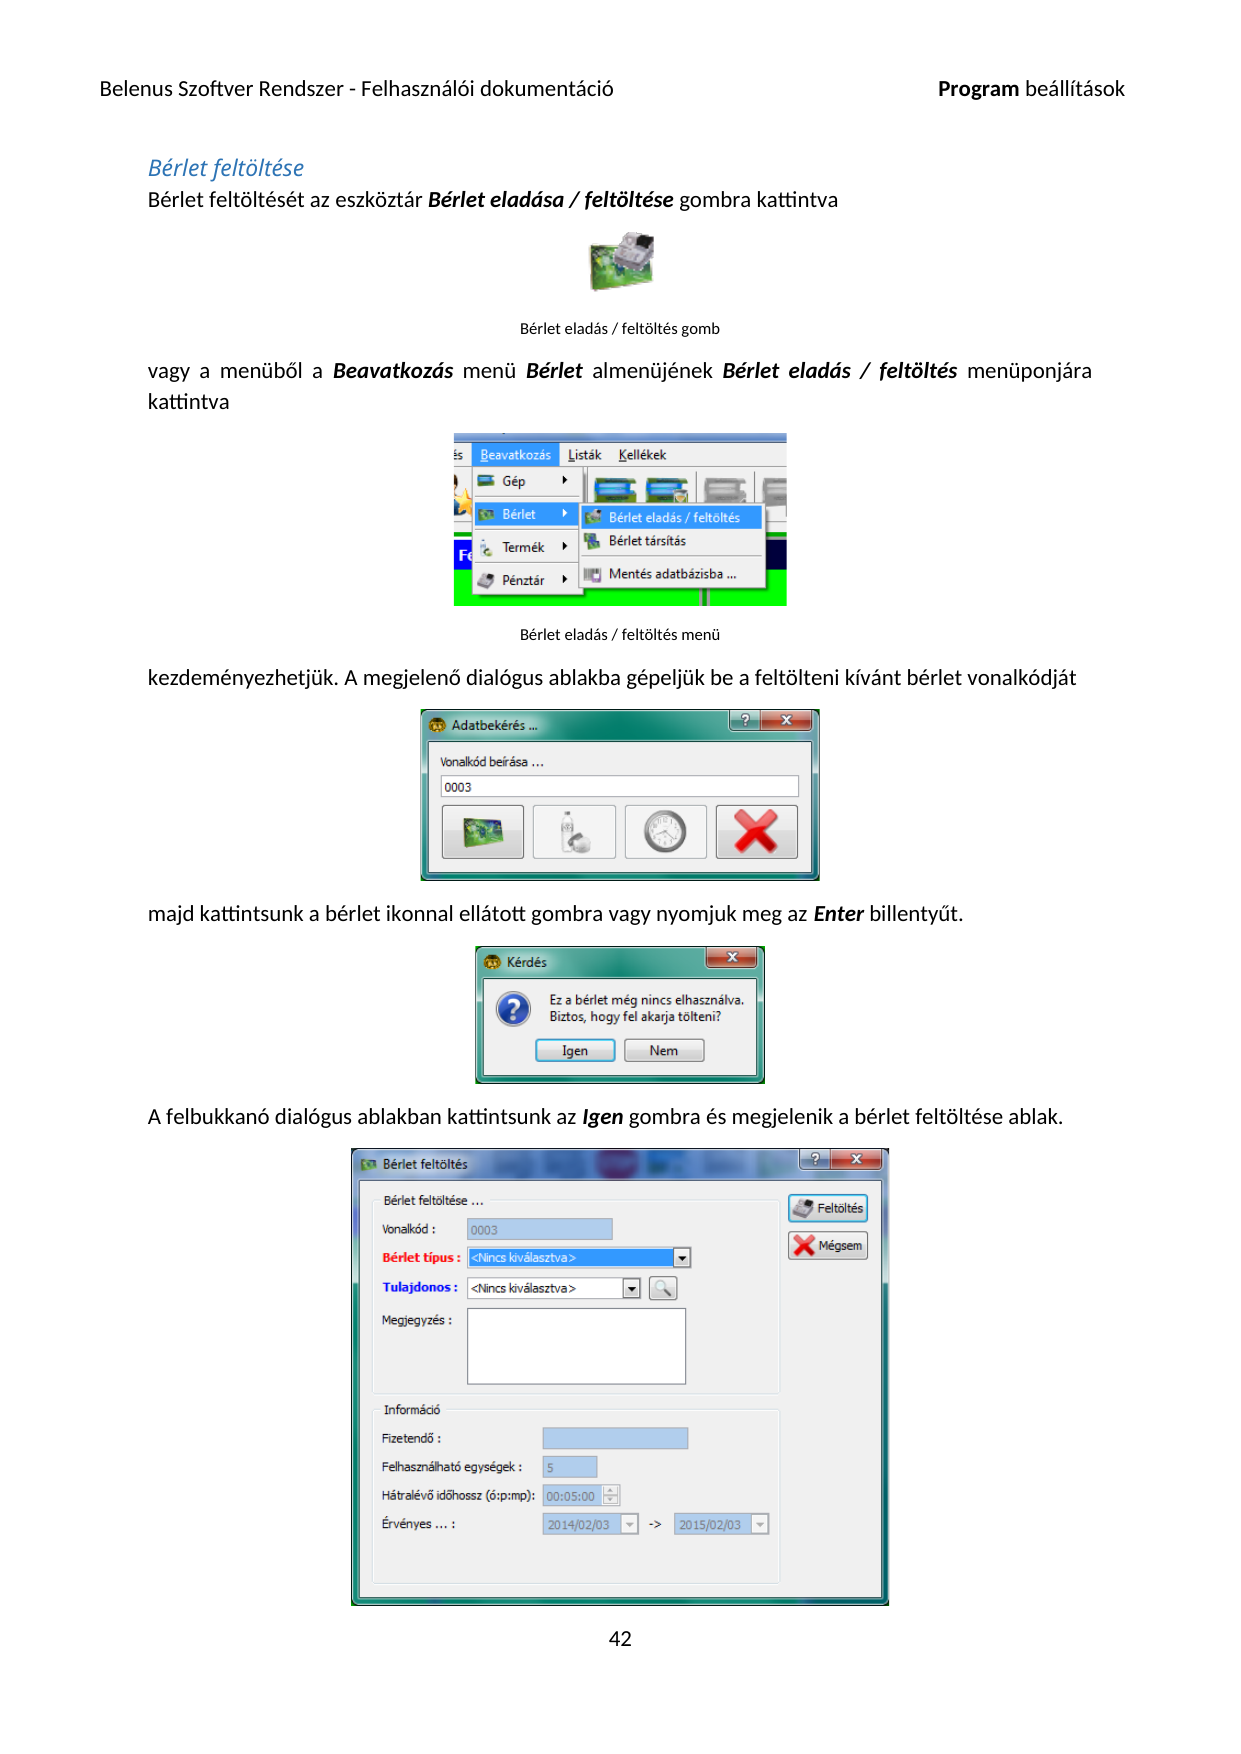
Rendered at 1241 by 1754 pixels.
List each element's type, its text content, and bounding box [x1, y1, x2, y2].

picture [351, 1148, 890, 1606]
text majd kattintsunk a bérlet ikonnal ellátott gombra vagy nyomjuk meg az Enter billentyűt. [148, 899, 1093, 927]
picture [453, 433, 787, 606]
picture [586, 232, 654, 300]
text kezdeményezhetjük. A megjelenő dialógus ablakba gépeljük be a feltölteni kívánt bérlet vonalkódját [148, 663, 1093, 691]
text A felbukkanó dialógus ablakban kattintsunk az Igen gombra és megjelenik a bérlet feltöltése ablak. [148, 1102, 1093, 1130]
picture [475, 946, 765, 1084]
text Bérlet eladás / feltöltés gomb [148, 318, 1093, 338]
subtitle Bérlet feltöltése [148, 152, 1093, 183]
text Bérlet eladás / feltöltés menü [148, 624, 1093, 645]
text Bérlet feltöltését az eszköztár Bérlet eladása / feltöltése gombra kattintva [148, 186, 1093, 213]
picture [420, 709, 820, 881]
text vagy a menüből a Beavatkozás menü Bérlet almenüjének Bérlet eladás / feltöltés menüponjára kattintva [148, 357, 1093, 415]
